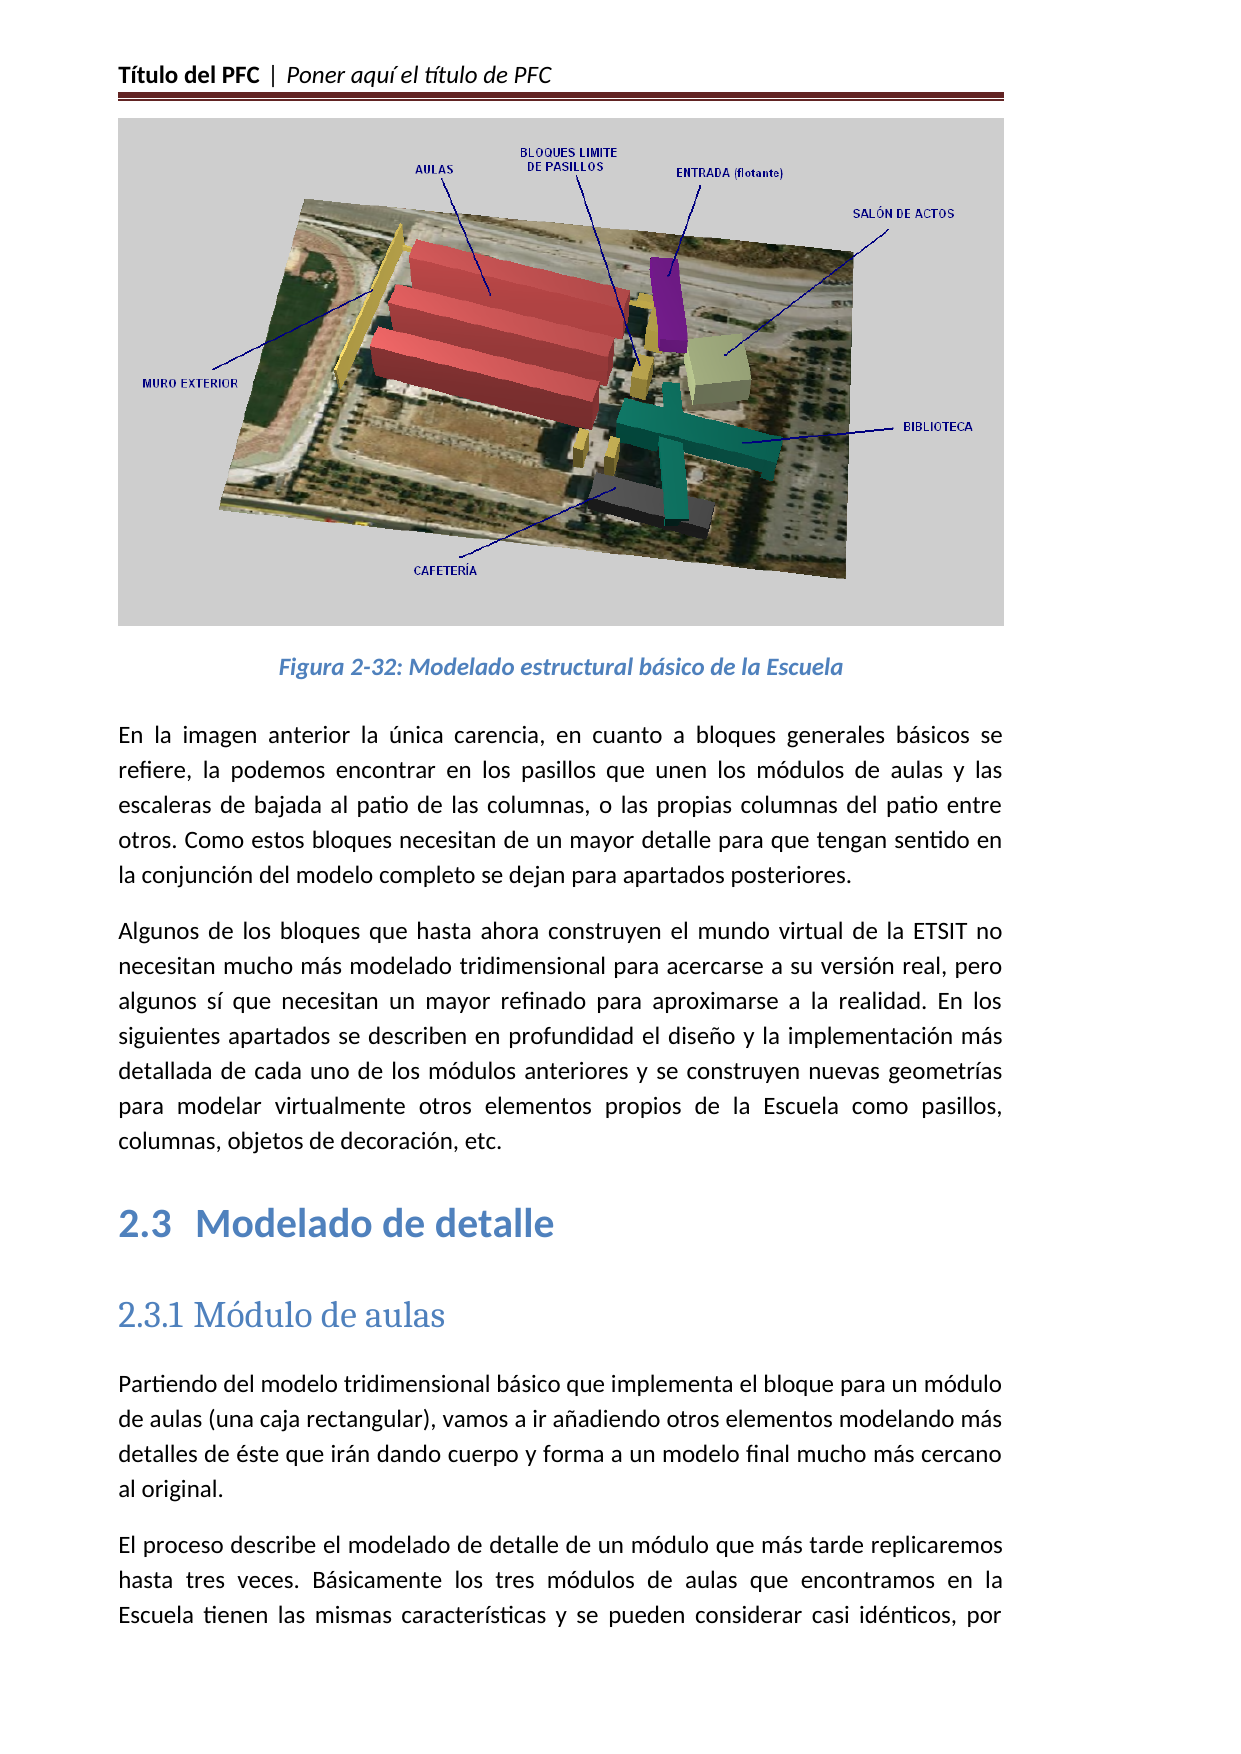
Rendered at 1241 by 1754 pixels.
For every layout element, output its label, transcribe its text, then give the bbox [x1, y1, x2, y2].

subtitle Modelado de detalle [118, 1197, 1004, 1248]
text En la imagen anterior la única carencia, en cuanto a bloques generales básicos se refiere, la podemos encontrar en los pasillos que unen los módulos de aulas y las escaleras de bajada al patio de las columnas, o las propias columnas del patio entre otros. Como estos bloques necesitan de un mayor detalle para que tengan sentido en la conjunción del modelo completo se dejan para apartados posteriores. [118, 719, 1004, 890]
subtitle Módulo de aulas [118, 1293, 1004, 1337]
text Partiendo del modelo tridimensional básico que implementa el bloque para un módulo de aulas (una caja rectangular), vamos a ir añadiendo otros elementos modelando más detalles de éste que irán dando cuerpo y forma a un modelo final mucho más cercano al original. [118, 1368, 1004, 1503]
text Algunos de los bloques que hasta ahora construyen el mundo virtual de la ETSIT no necesitan mucho más modelado tridimensional para acercarse a su versión real, pero algunos sí que necesitan un mayor refinado para aproximarse a la realidad. En los siguientes apartados se describen en profundidad el diseño y la implementación más detallada de cada uno de los módulos anteriores y se construyen nuevas geometrías para modelar virtualmente otros elementos propios de la Escuela como pasillos, columnas, objetos de decoración, etc. [118, 915, 1004, 1156]
picture [118, 118, 1004, 626]
